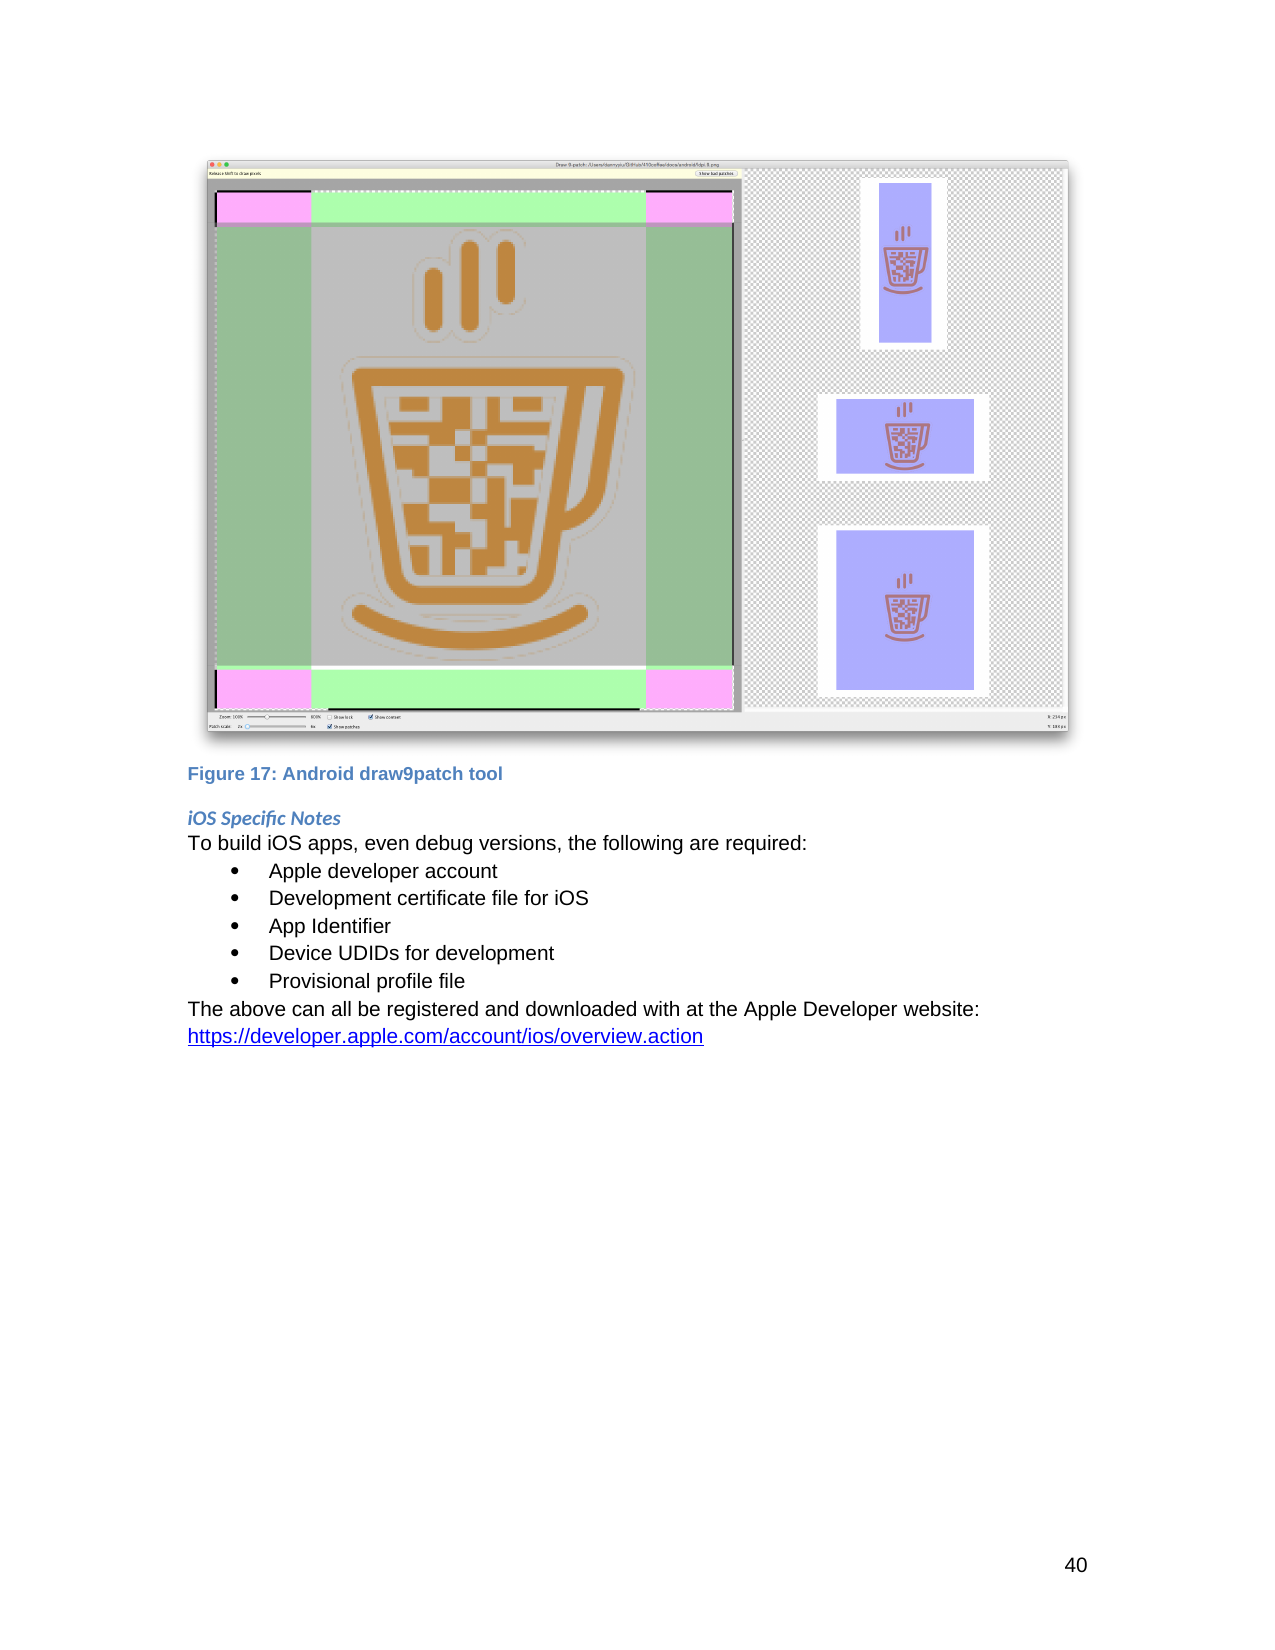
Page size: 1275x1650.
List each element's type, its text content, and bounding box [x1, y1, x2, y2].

list App Identifier [231, 914, 1087, 938]
list Development certificate file for iOS [231, 886, 1087, 910]
list Apple developer account [231, 858, 1087, 882]
list Provisional profile file [231, 969, 1087, 993]
text The above can all be registered and downloaded with at the Apple Developer website: https://developer.apple.com/account/ios/overview.action [187, 996, 1087, 1048]
picture [187, 150, 1088, 760]
subtitle iOS Specific Notes [187, 806, 1087, 831]
text To build iOS apps, even debug versions, the following are required: [187, 831, 1087, 855]
list Device UDIDs for development [231, 941, 1087, 965]
